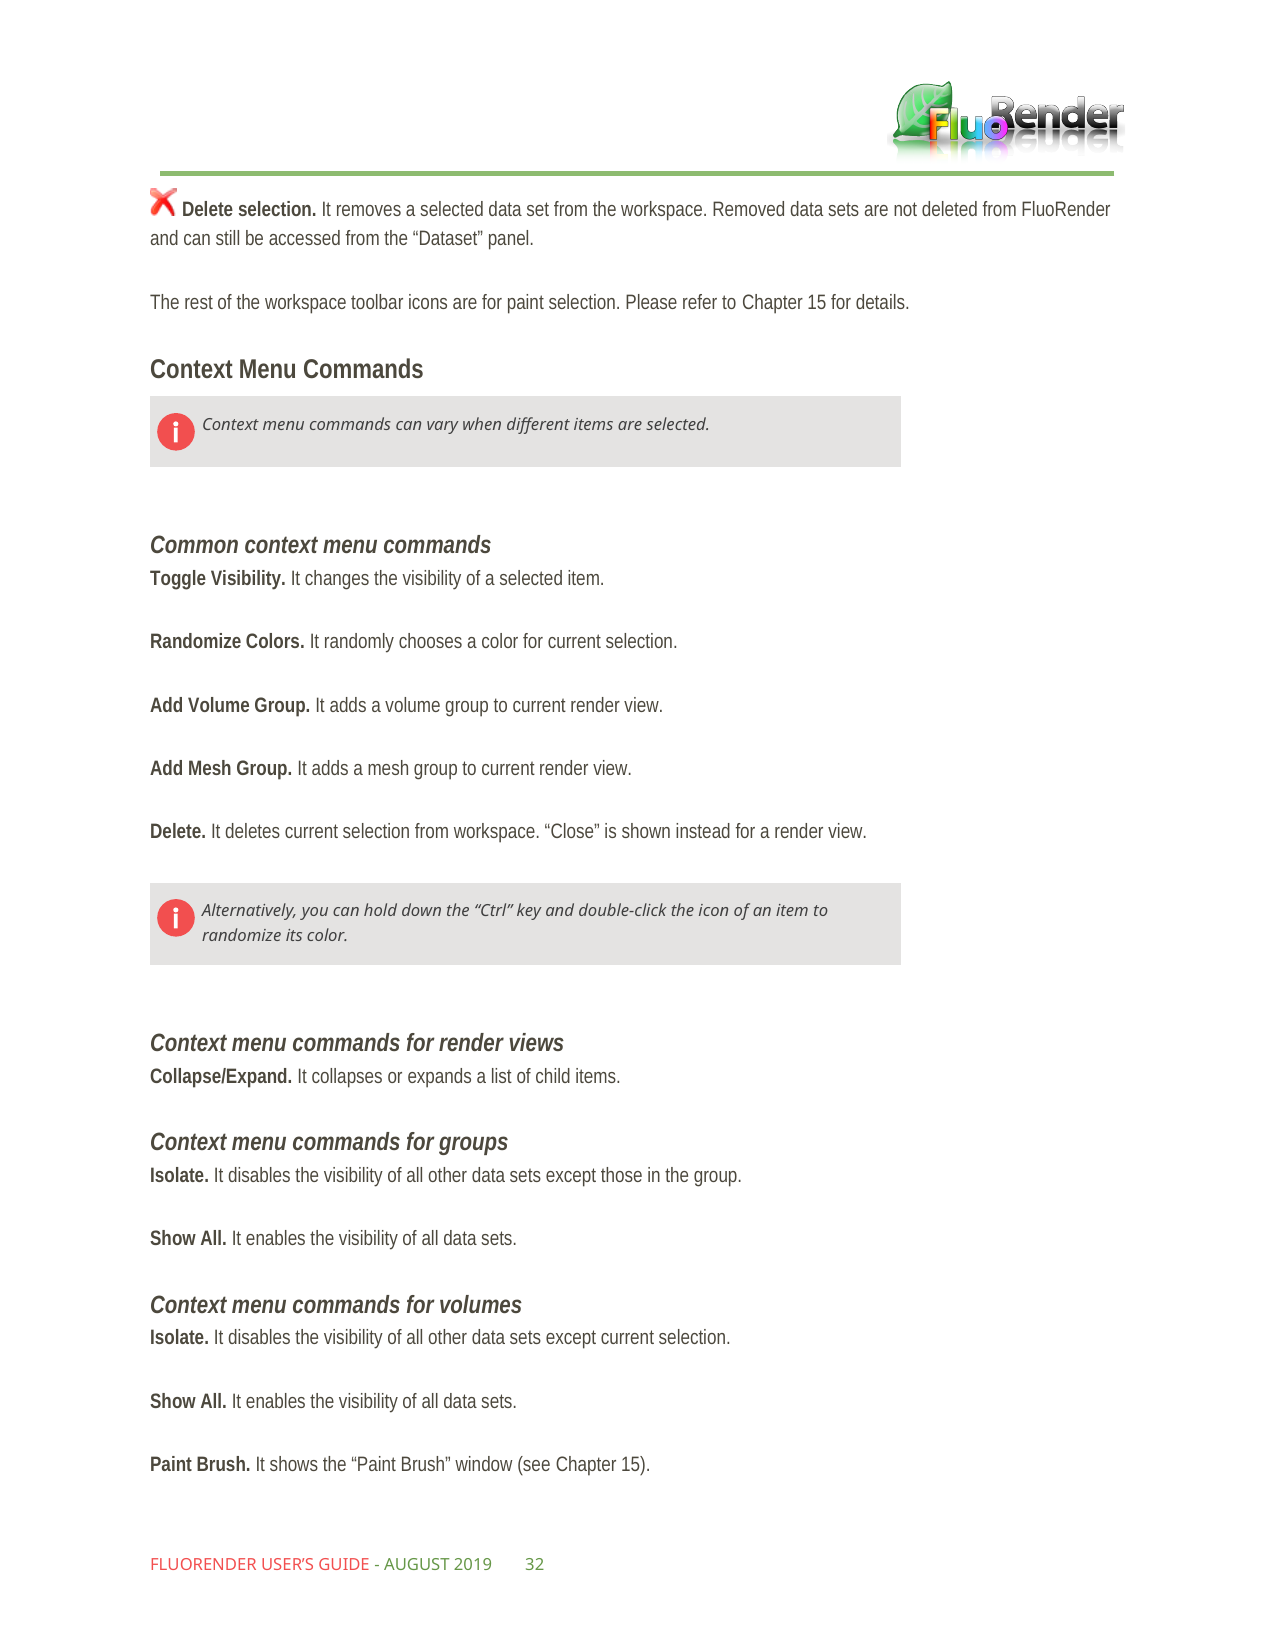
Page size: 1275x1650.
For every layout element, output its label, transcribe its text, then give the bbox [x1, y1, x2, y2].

text Add Volume Group. It adds a volume group to current render view. [150, 693, 1125, 717]
subtitle Context Menu Commands [150, 353, 1125, 384]
table_header [150, 883, 202, 965]
text Show All. It enables the visibility of all data sets. [150, 1388, 1125, 1412]
text Delete. It deletes current selection from workspace. “Close” is shown instead for a render view. [150, 819, 1125, 843]
text Randomize Colors. It randomly chooses a color for current selection. [150, 629, 1125, 653]
subtitle Common context menu commands [150, 531, 1125, 559]
picture [887, 75, 1125, 165]
text Isolate. It disables the visibility of all other data sets except those in the group. [150, 1163, 1125, 1187]
subtitle Context menu commands for render views [150, 1028, 1125, 1057]
subtitle Context menu commands for volumes [150, 1289, 1125, 1318]
text Isolate. It disables the visibility of all other data sets except current selection. [150, 1325, 1125, 1349]
table_header Alternatively, you can hold down the “Ctrl” key and double-click the icon of an item to randomize its color. [202, 883, 901, 965]
text The rest of the workspace toolbar icons are for paint selection. Please refer to Chapter 15 for details. [150, 289, 1125, 313]
table_header Context menu commands can vary when different items are selected. [202, 396, 901, 467]
text Paint Brush. It shows the “Paint Brush” window (see Chapter 15). [150, 1452, 1125, 1476]
table_header [150, 396, 202, 467]
text Show All. It enables the visibility of all data sets. [150, 1226, 1125, 1250]
text Toggle Visibility. It changes the visibility of a selected item. [150, 566, 1125, 590]
text Add Mesh Group. It adds a mesh group to current render view. [150, 756, 1125, 780]
subtitle Context menu commands for groups [150, 1127, 1125, 1156]
picture [150, 188, 177, 216]
text Collapse/Expand. It collapses or expands a list of child items. [150, 1064, 1125, 1088]
text Delete selection. It removes a selected data set from the workspace. Removed data sets are not deleted from FluoRender and can still be accessed from the “Dataset” panel. [150, 189, 1125, 250]
